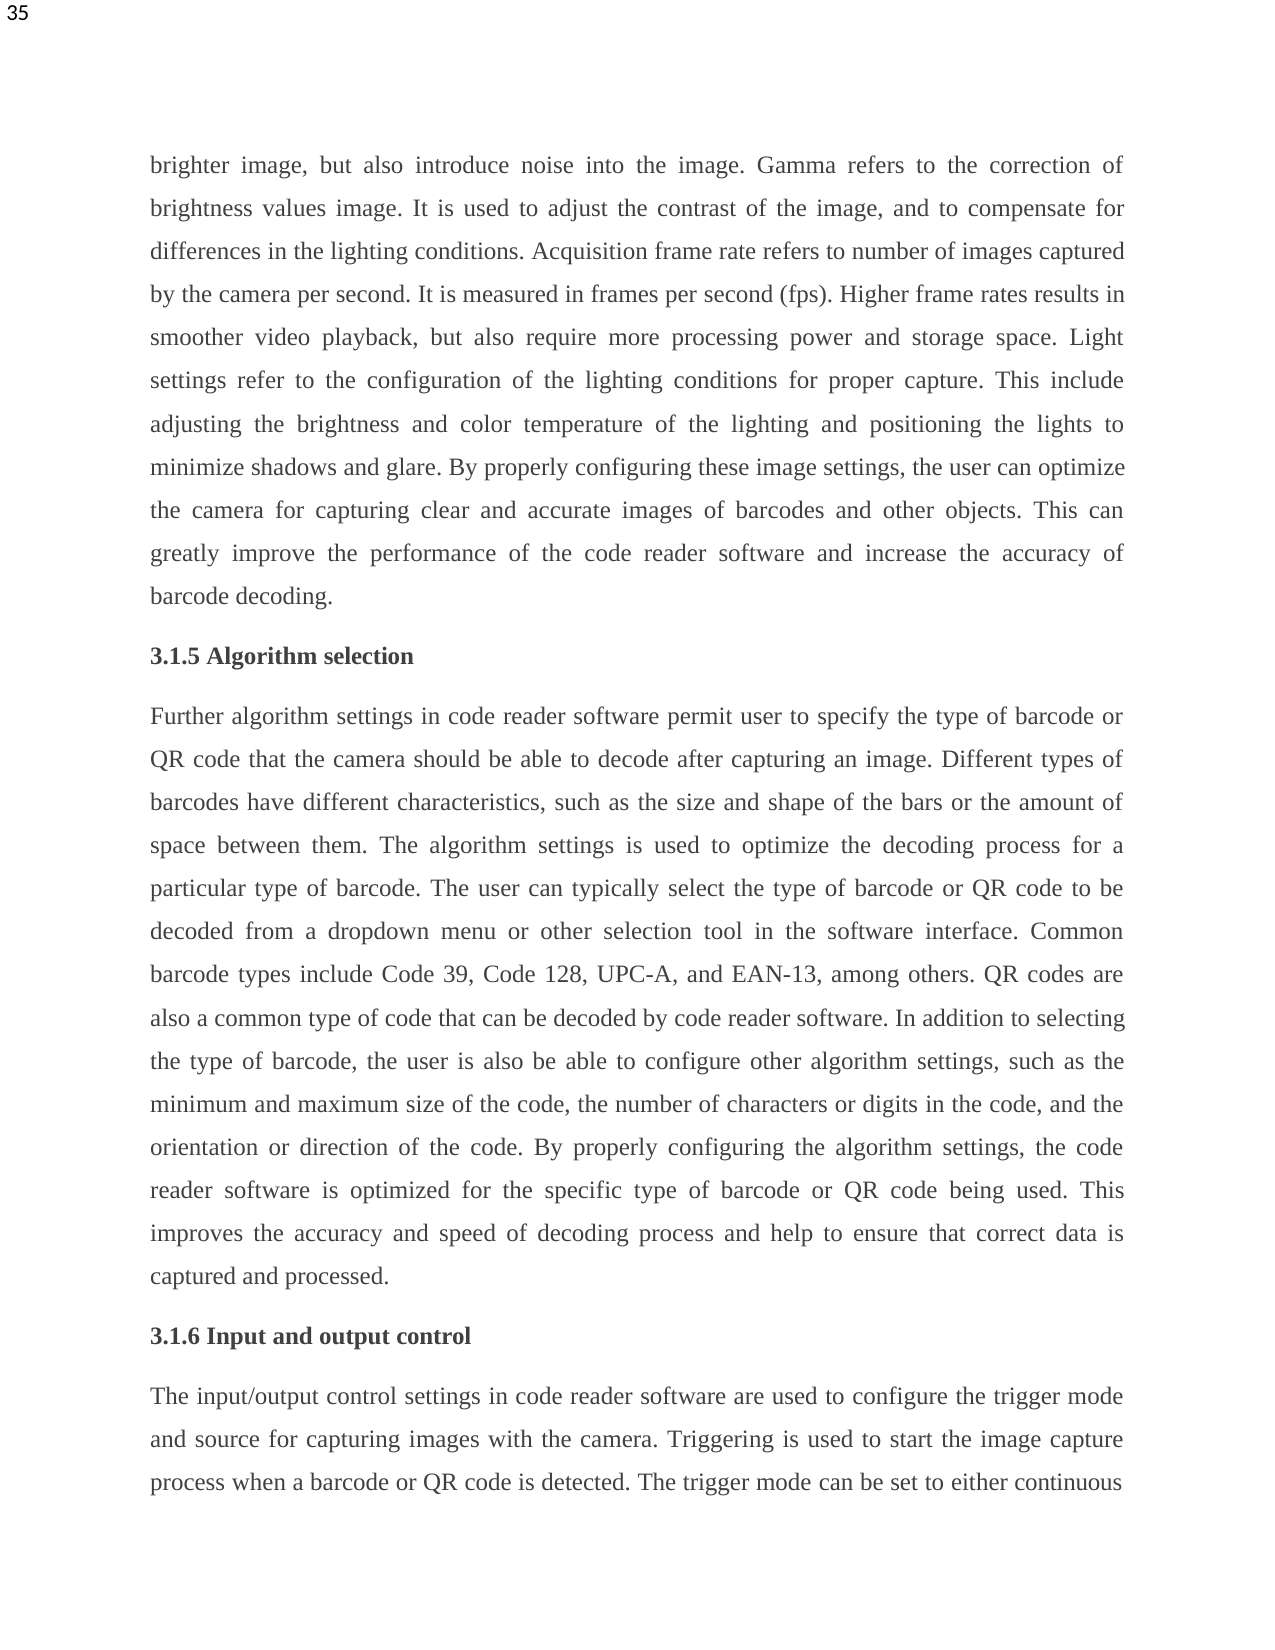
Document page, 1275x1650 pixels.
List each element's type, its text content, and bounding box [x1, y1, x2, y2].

text brighter image, but also introduce noise into the image. Gamma refers to the correction of brightness values image. It is used to adjust the contrast of the image, and to compensate for differences in the lighting conditions. Acquisition frame rate refers to number of images captured by the camera per second. It is measured in frames per second (fps). Higher frame rates results in smoother video playback, but also require more processing power and storage space. Light settings refer to the configuration of the lighting conditions for proper capture. This include adjusting the brightness and color temperature of the lighting and positioning the lights to minimize shadows and glare. By properly configuring these image settings, the user can optimize the camera for capturing clear and accurate images of barcodes and other objects. This can greatly improve the performance of the code reader software and increase the accuracy of barcode decoding. [150, 150, 1125, 610]
list Algorithm selection [150, 641, 1185, 670]
text The input/output control settings in code reader software are used to configure the trigger mode and source for capturing images with the camera. Triggering is used to start the image capture process when a barcode or QR code is detected. The trigger mode can be set to either continuous [150, 1381, 1125, 1496]
list Input and output control [150, 1321, 1185, 1350]
text Further algorithm settings in code reader software permit user to specify the type of barcode or QR code that the camera should be able to decode after capturing an image. Different types of barcodes have different characteristics, such as the size and shape of the bars or the amount of space between them. The algorithm settings is used to optimize the decoding process for a particular type of barcode. The user can typically select the type of barcode or QR code to be decoded from a dropdown menu or other selection tool in the software interface. Common barcode types include Code 39, Code 128, UPC-A, and EAN-13, among others. QR codes are also a common type of code that can be decoded by code reader software. In addition to selecting the type of barcode, the user is also be able to configure other algorithm settings, such as the minimum and maximum size of the code, the number of characters or digits in the code, and the orientation or direction of the code. By properly configuring the algorithm settings, the code reader software is optimized for the specific type of barcode or QR code being used. This improves the accuracy and speed of decoding process and help to ensure that correct data is captured and processed. [150, 701, 1125, 1290]
